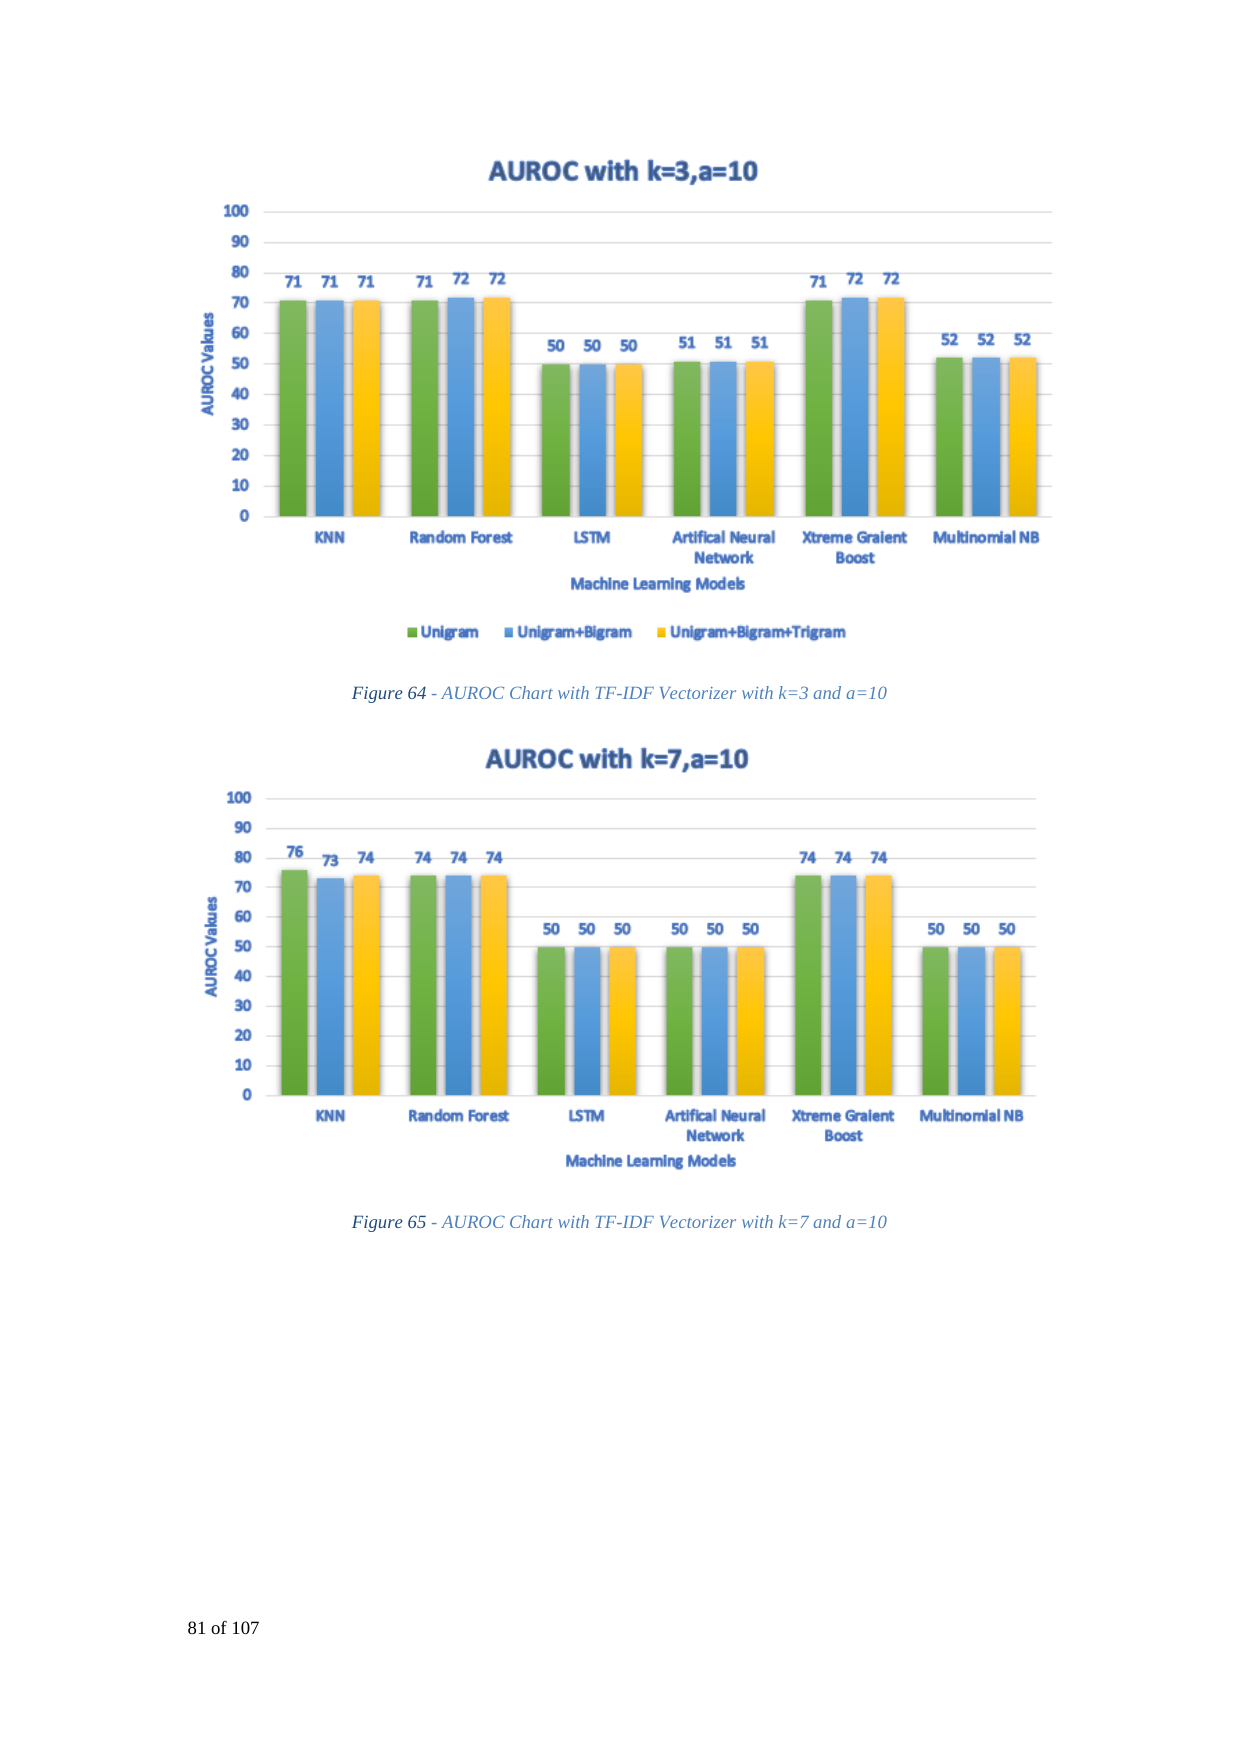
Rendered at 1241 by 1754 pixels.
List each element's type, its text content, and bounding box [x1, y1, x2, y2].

picture [187, 150, 1053, 650]
picture [187, 736, 1053, 1178]
text Figure 64 - AUROC Chart with TF-IDF Vectorizer with k=3 and a=10 [187, 682, 1053, 704]
text Figure 65 - AUROC Chart with TF-IDF Vectorizer with k=7 and a=10 [187, 1211, 1053, 1232]
